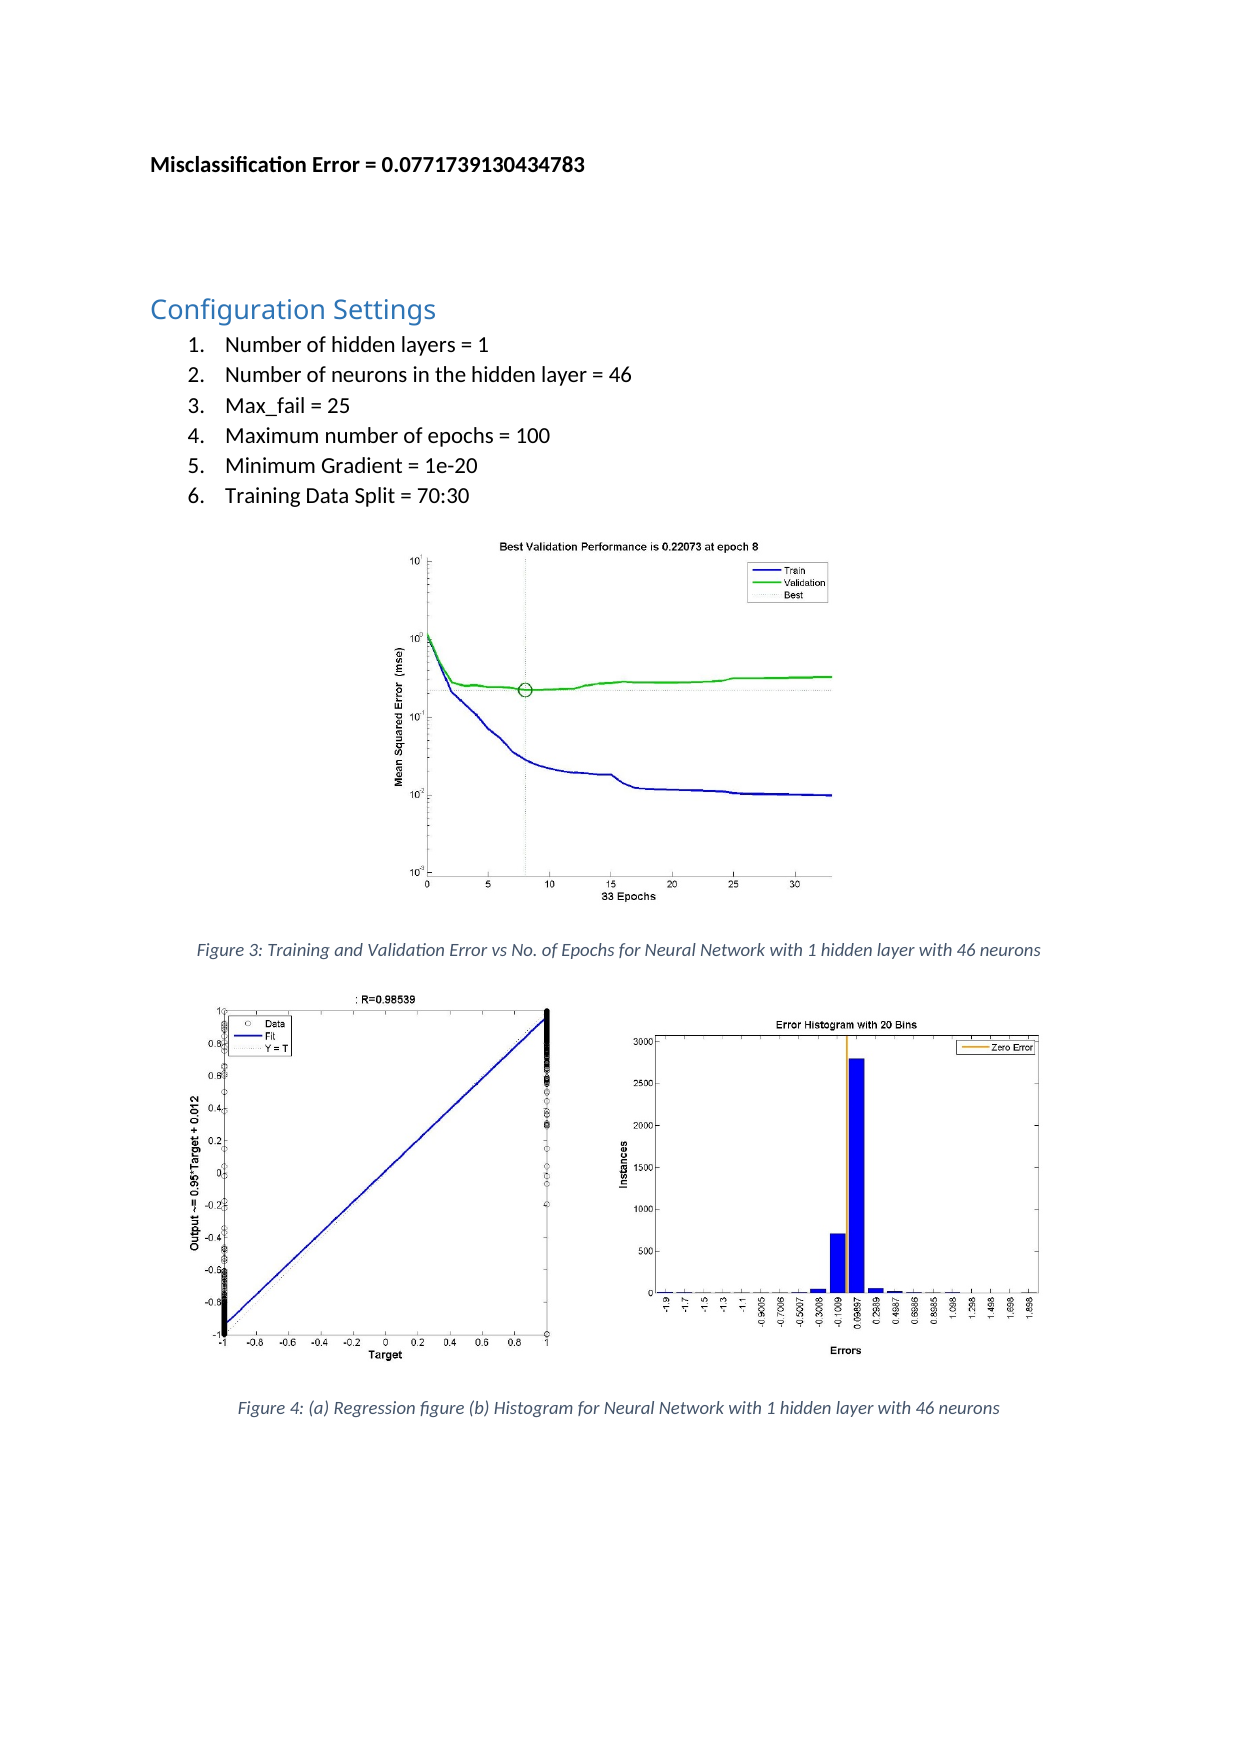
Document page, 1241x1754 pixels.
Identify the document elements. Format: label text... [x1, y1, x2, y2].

list Minimum Gradient = 1e-20 [187, 451, 1090, 479]
text Misclassification Error = 0.0771739130434783 [150, 150, 1090, 178]
list Max_fail = 25 [187, 391, 1090, 419]
text Figure 3: Training and Validation Error vs No. of Epochs for Neural Network with 1 hidden layer with 46 neurons [150, 938, 1090, 961]
picture [359, 528, 881, 919]
list Number of neurons in the hidden layer = 46 [187, 361, 1090, 389]
text Figure 4: (a) Regression figure (b) Histogram for Neural Network with 1 hidden layer with 46 neurons [150, 1396, 1090, 1419]
list Training Data Split = 70:30 [187, 481, 1090, 509]
subtitle Configuration Settings [150, 291, 1090, 327]
list Maximum number of epochs = 100 [187, 421, 1090, 449]
list Number of hidden layers = 1 [187, 330, 1090, 358]
picture [156, 981, 1084, 1378]
